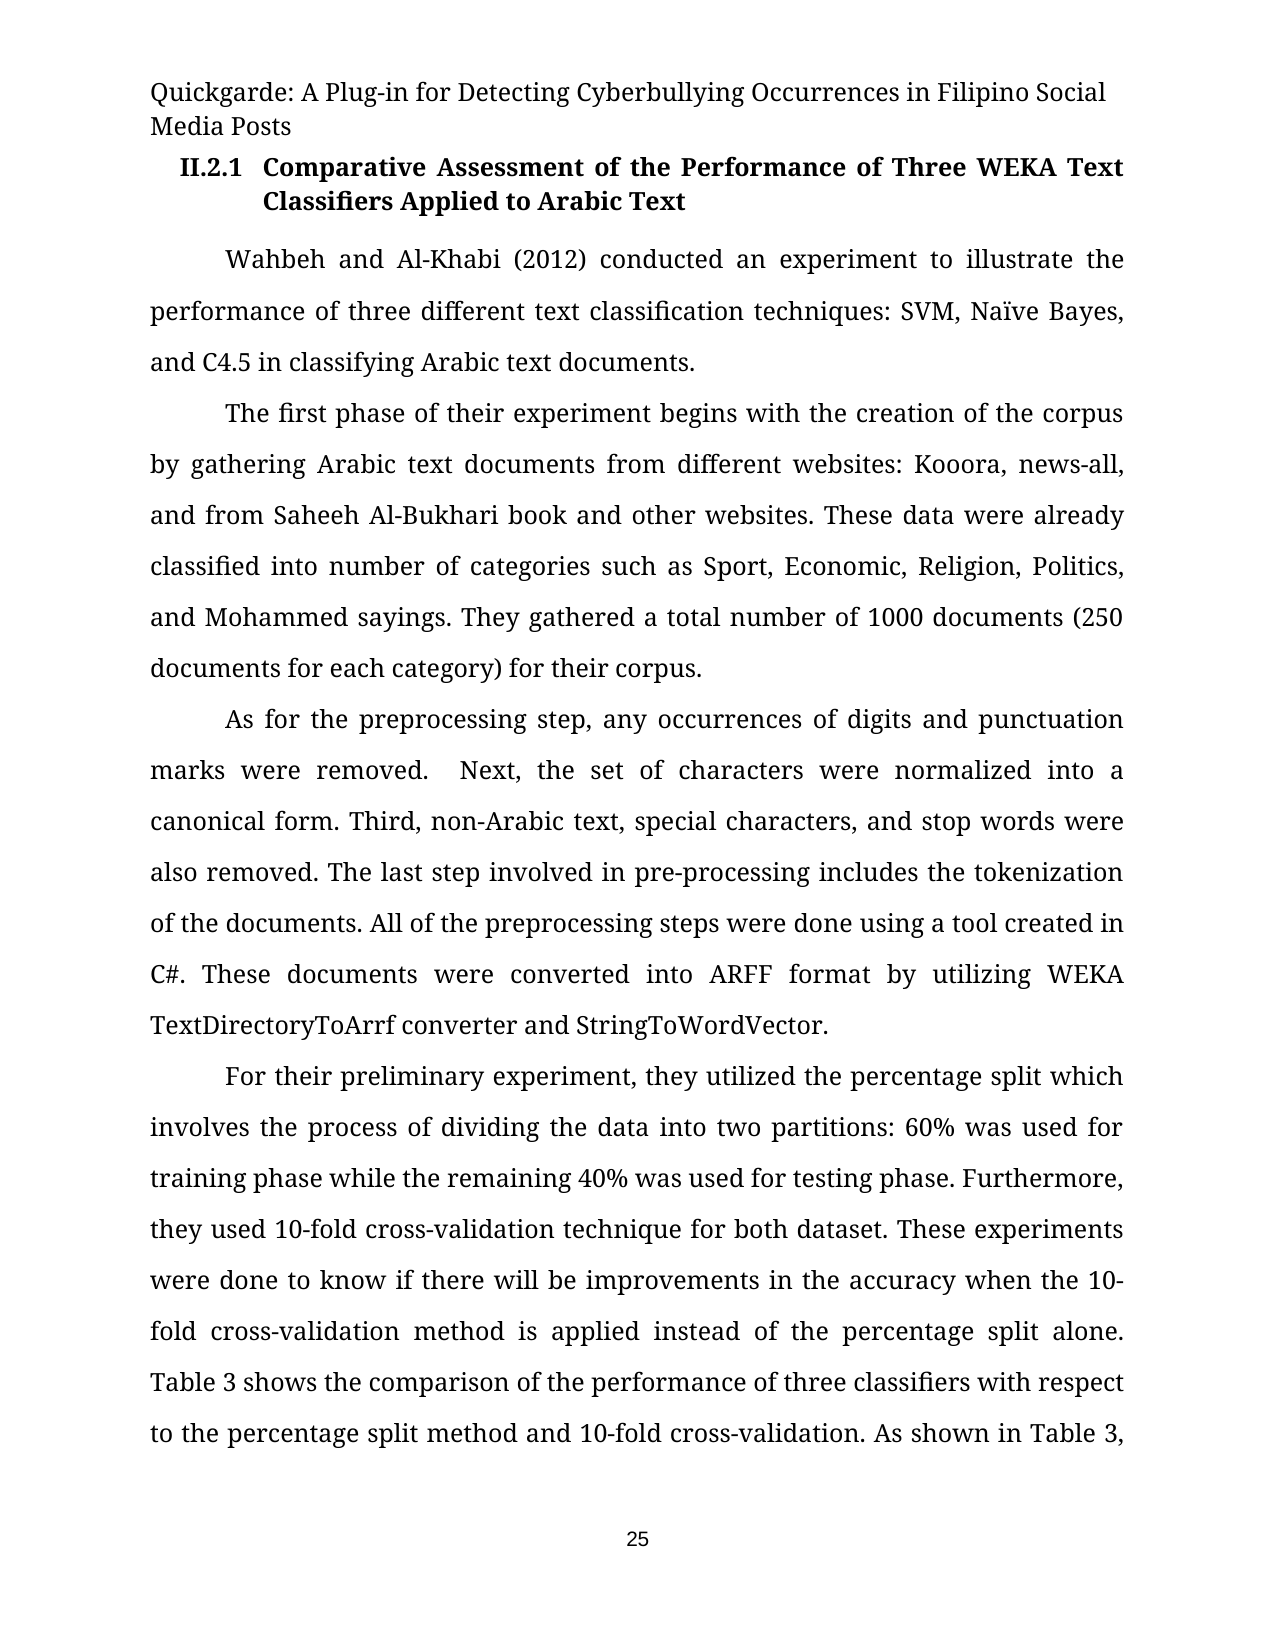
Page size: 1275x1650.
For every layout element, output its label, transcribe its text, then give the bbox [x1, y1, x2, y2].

subtitle Comparative Assessment of the Performance of Three WEKA Text Classifiers Applied to Arabic Text [179, 150, 1125, 218]
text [150, 1059, 1125, 1450]
text Wahbeh and Al-Khabi (2012) conducted an experiment to illustrate the performance of three different text classification techniques: SVM, Naïve Bayes, and C4.5 in classifying Arabic text documents. [150, 242, 1125, 378]
text As for the preprocessing step, any occurrences of digits and punctuation marks were removed. Next, the set of characters were normalized into a canonical form. Third, non-Arabic text, special characters, and stop words were also removed. The last step involved in pre-processing includes the tokenization of the documents. All of the preprocessing steps were done using a tool created in C#. These documents were converted into ARFF format by utilizing WEKA TextDirectoryToArrf converter and StringToWordVector. [150, 701, 1125, 1042]
text The first phase of their experiment begins with the creation of the corpus by gathering Arabic text documents from different websites: Kooora, news-all, and from Saheeh Al-Bukhari book and other websites. These data were already classified into number of categories such as Sport, Economic, Religion, Politics, and Mohammed sayings. They gathered a total number of 1000 documents (250 documents for each category) for their corpus. [150, 395, 1125, 684]
